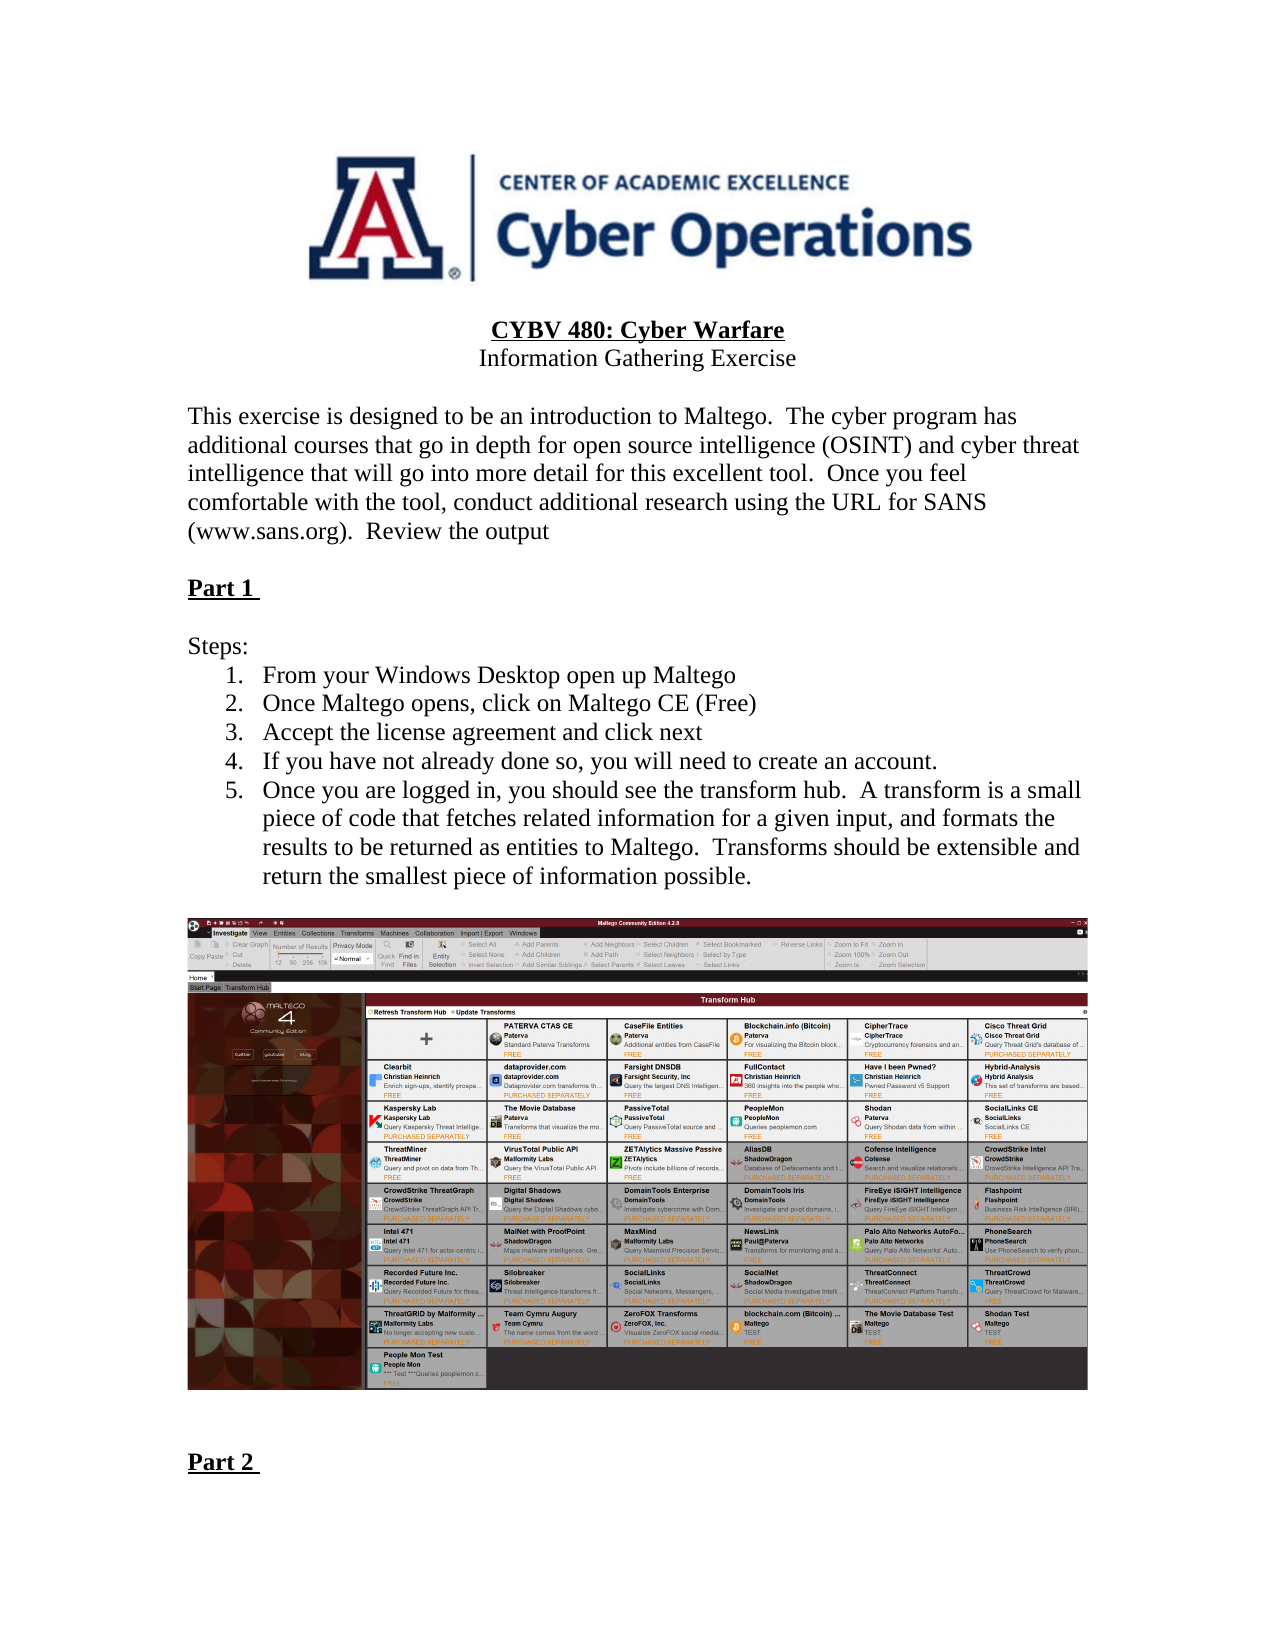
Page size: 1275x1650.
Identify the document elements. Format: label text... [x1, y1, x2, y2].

picture [187, 918, 1088, 1390]
picture [301, 150, 974, 286]
text Information Gathering Exercise [187, 343, 1087, 372]
text Part 2 [187, 1447, 1087, 1476]
text This exercise is designed to be an introduction to Maltego. The cyber program has additional courses that go in depth for open source intelligence (OSINT) and cyber threat intelligence that will go into more detail for this excellent tool. Once you feel comfortable with the tool, conduct additional research using the URL for SANS (www.sans.org). Review the output [187, 401, 1087, 545]
list If you have not already done so, you will need to create an account. [225, 746, 1087, 775]
list Accept the license agreement and click next [225, 717, 1087, 746]
list From your Windows Desktop open up Maltego [225, 660, 1087, 688]
text CYBV 480: Cyber Warfare [187, 315, 1087, 343]
list Once Maltego opens, click on Maltego CE (Free) [225, 688, 1087, 717]
text Part 1 [187, 573, 1087, 602]
text Steps: [187, 631, 1087, 660]
list Once you are logged in, you should see the transform hub. A transform is a small piece of code that fetches related information for a given input, and formats the results to be returned as entities to Maltego. Transforms should be extensible and return the smallest piece of information possible. [225, 775, 1087, 890]
